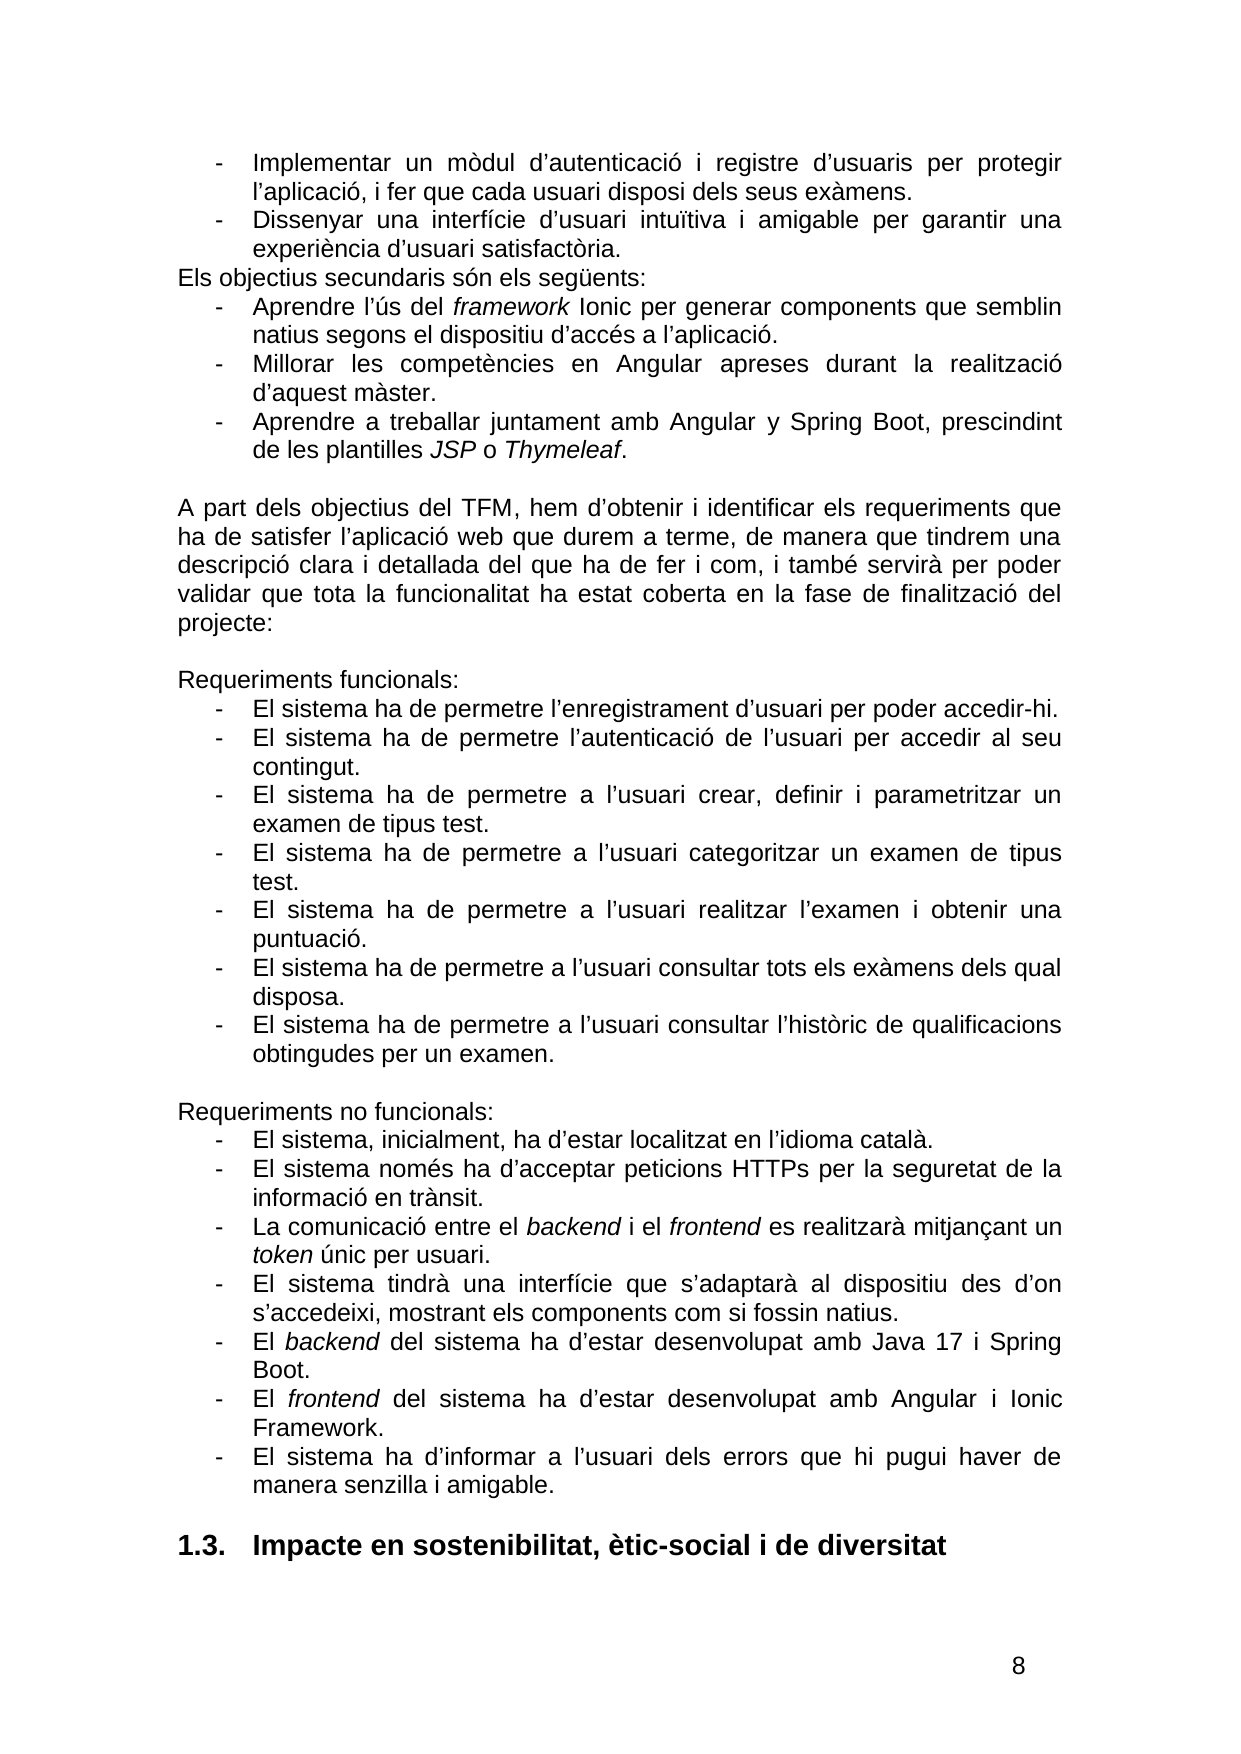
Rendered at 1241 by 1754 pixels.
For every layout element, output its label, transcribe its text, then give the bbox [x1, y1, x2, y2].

list El sistema només ha d’acceptar peticions HTTPs per la seguretat de la informació en trànsit. [215, 1154, 1063, 1211]
text Requeriments funcionals: [177, 665, 1063, 694]
list La comunicació entre el backend i el frontend es realitzarà mitjançant un token únic per usuari. [215, 1211, 1063, 1269]
list El sistema ha de permetre a l’usuari categoritzar un examen de tipus test. [215, 838, 1063, 895]
list El sistema ha de permetre a l’usuari consultar tots els exàmens dels qual disposa. [215, 953, 1063, 1010]
list Implementar un mòdul d’autenticació i registre d’usuaris per protegir l’aplicació, i fer que cada usuari disposi dels seus exàmens. [215, 148, 1063, 205]
list El sistema ha de permetre a l’usuari consultar l’històric de qualificacions obtingudes per un examen. [215, 1010, 1063, 1068]
text Els objectius secundaris són els següents: [177, 263, 1063, 291]
list El sistema ha de permetre l’autenticació de l’usuari per accedir al seu contingut. [215, 723, 1063, 780]
list El backend del sistema ha d’estar desenvolupat amb Java 17 i Spring Boot. [215, 1326, 1063, 1384]
list Millorar les competències en Angular apreses durant la realització d’aquest màster. [215, 349, 1063, 406]
text Requeriments no funcionals: [177, 1096, 1063, 1125]
list El sistema, inicialment, ha d’estar localitzat en l’idioma català. [215, 1125, 1063, 1154]
list El sistema tindrà una interfície que s’adaptarà al dispositiu des d’on s’accedeixi, mostrant els components com si fossin natius. [215, 1269, 1063, 1326]
list El sistema ha de permetre a l’usuari realitzar l’examen i obtenir una puntuació. [215, 895, 1063, 953]
list Aprendre l’ús del framework Ionic per generar components que semblin natius segons el dispositiu d’accés a l’aplicació. [215, 291, 1063, 349]
list El sistema ha de permetre a l’usuari crear, definir i parametritzar un examen de tipus test. [215, 780, 1063, 838]
list El sistema ha de permetre l’enregistrament d’usuari per poder accedir-hi. [215, 694, 1063, 723]
list Dissenyar una interfície d’usuari intuïtiva i amigable per garantir una experiència d’usuari satisfactòria. [215, 205, 1063, 263]
list Aprendre a treballar juntament amb Angular y Spring Boot, prescindint de les plantilles JSP o Thymeleaf. [215, 406, 1063, 464]
subtitle Impacte en sostenibilitat, ètic-social i de diversitat [177, 1528, 1063, 1561]
list El frontend del sistema ha d’estar desenvolupat amb Angular i Ionic Framework. [215, 1384, 1063, 1441]
text A part dels objectius del TFM, hem d’obtenir i identificar els requeriments que ha de satisfer l’aplicació web que durem a terme, de manera que tindrem una descripció clara i detallada del que ha de fer i com, i també servirà per poder validar que tota la funcionalitat ha estat coberta en la fase de finalització del projecte: [177, 493, 1063, 636]
list El sistema ha d’informar a l’usuari dels errors que hi pugui haver de manera senzilla i amigable. [215, 1441, 1063, 1499]
